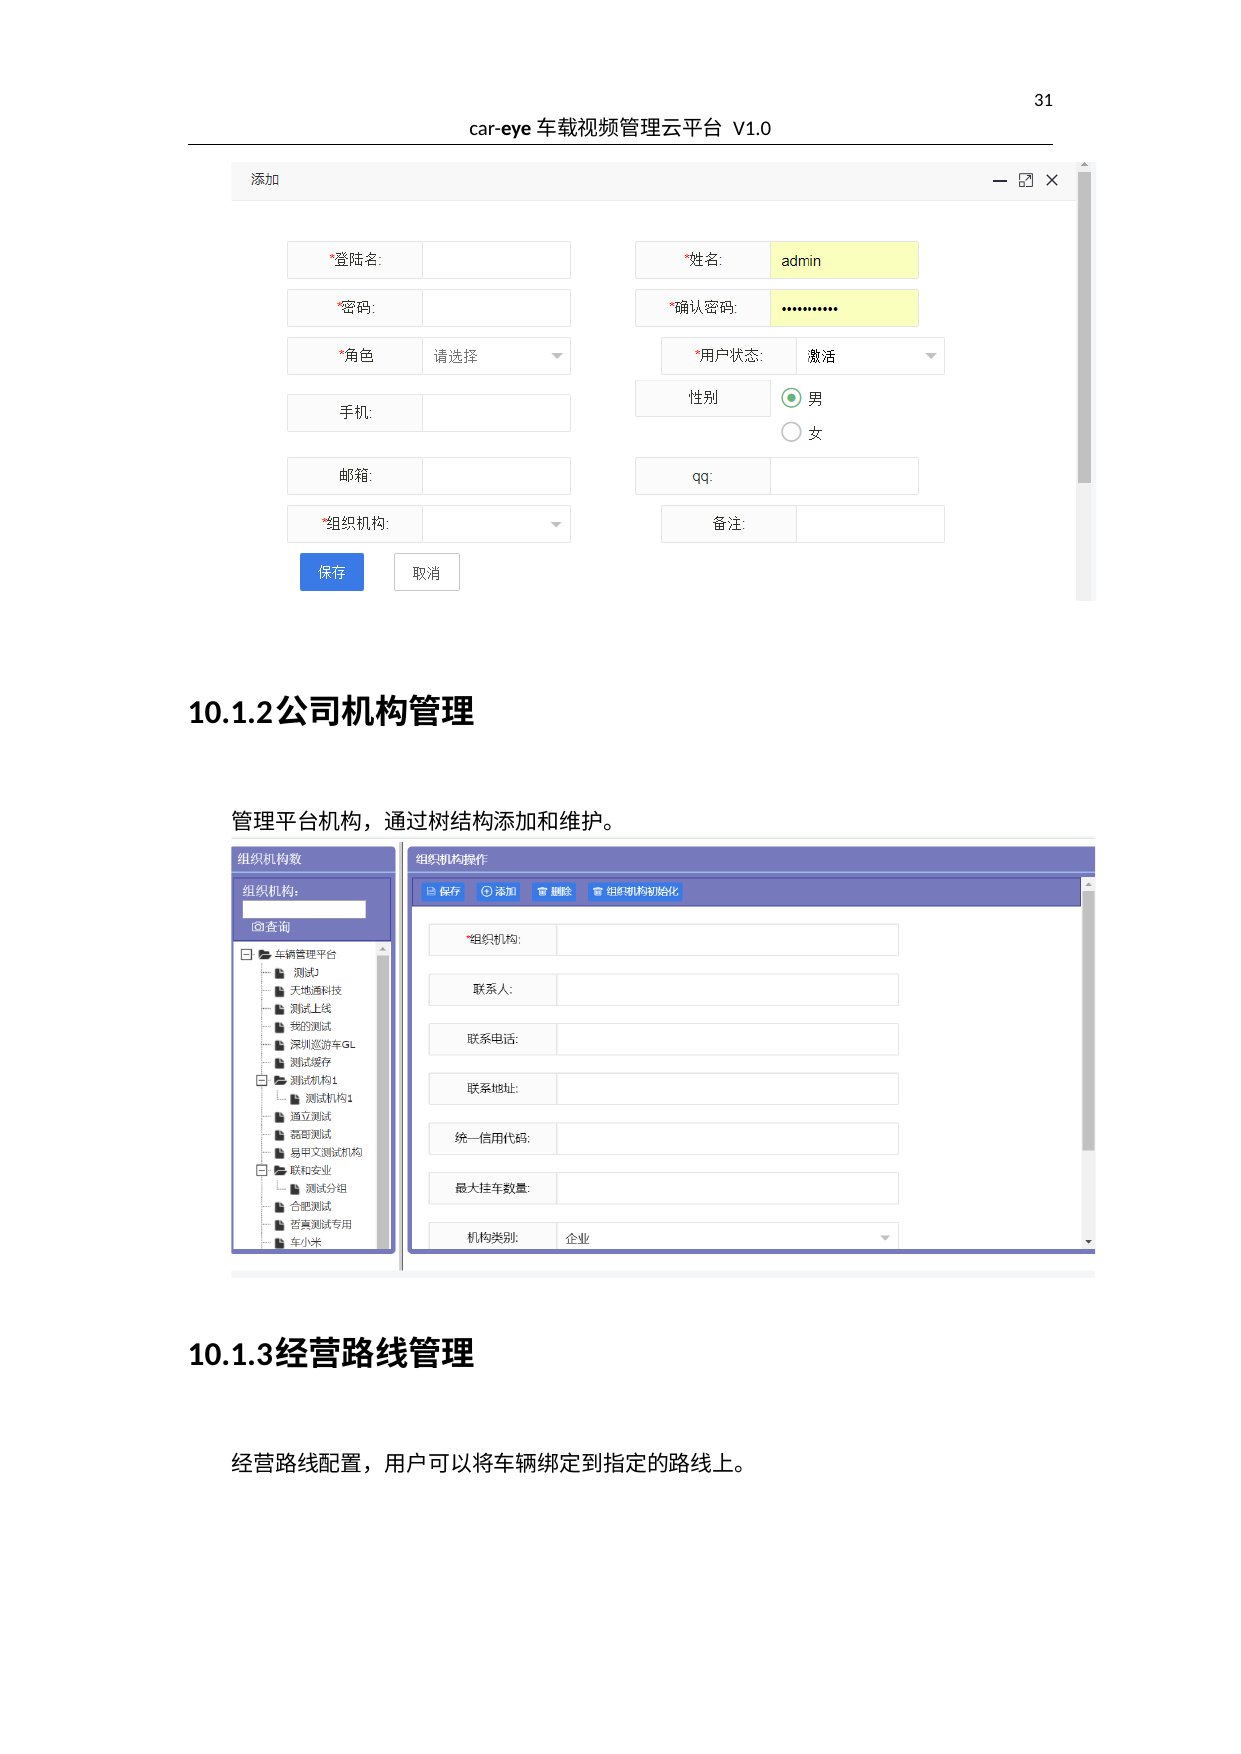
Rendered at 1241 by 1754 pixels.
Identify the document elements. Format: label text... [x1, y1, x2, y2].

subtitle 经营路线管理 [187, 1318, 1053, 1383]
subtitle 公司机构管理 [187, 677, 1053, 742]
text 经营路线配置，用户可以将车辆绑定到指定的路线上。 [187, 1446, 1053, 1478]
picture [231, 162, 1097, 601]
picture [231, 836, 1096, 1278]
text 管理平台机构，通过树结构添加和维护。 [187, 804, 1053, 836]
